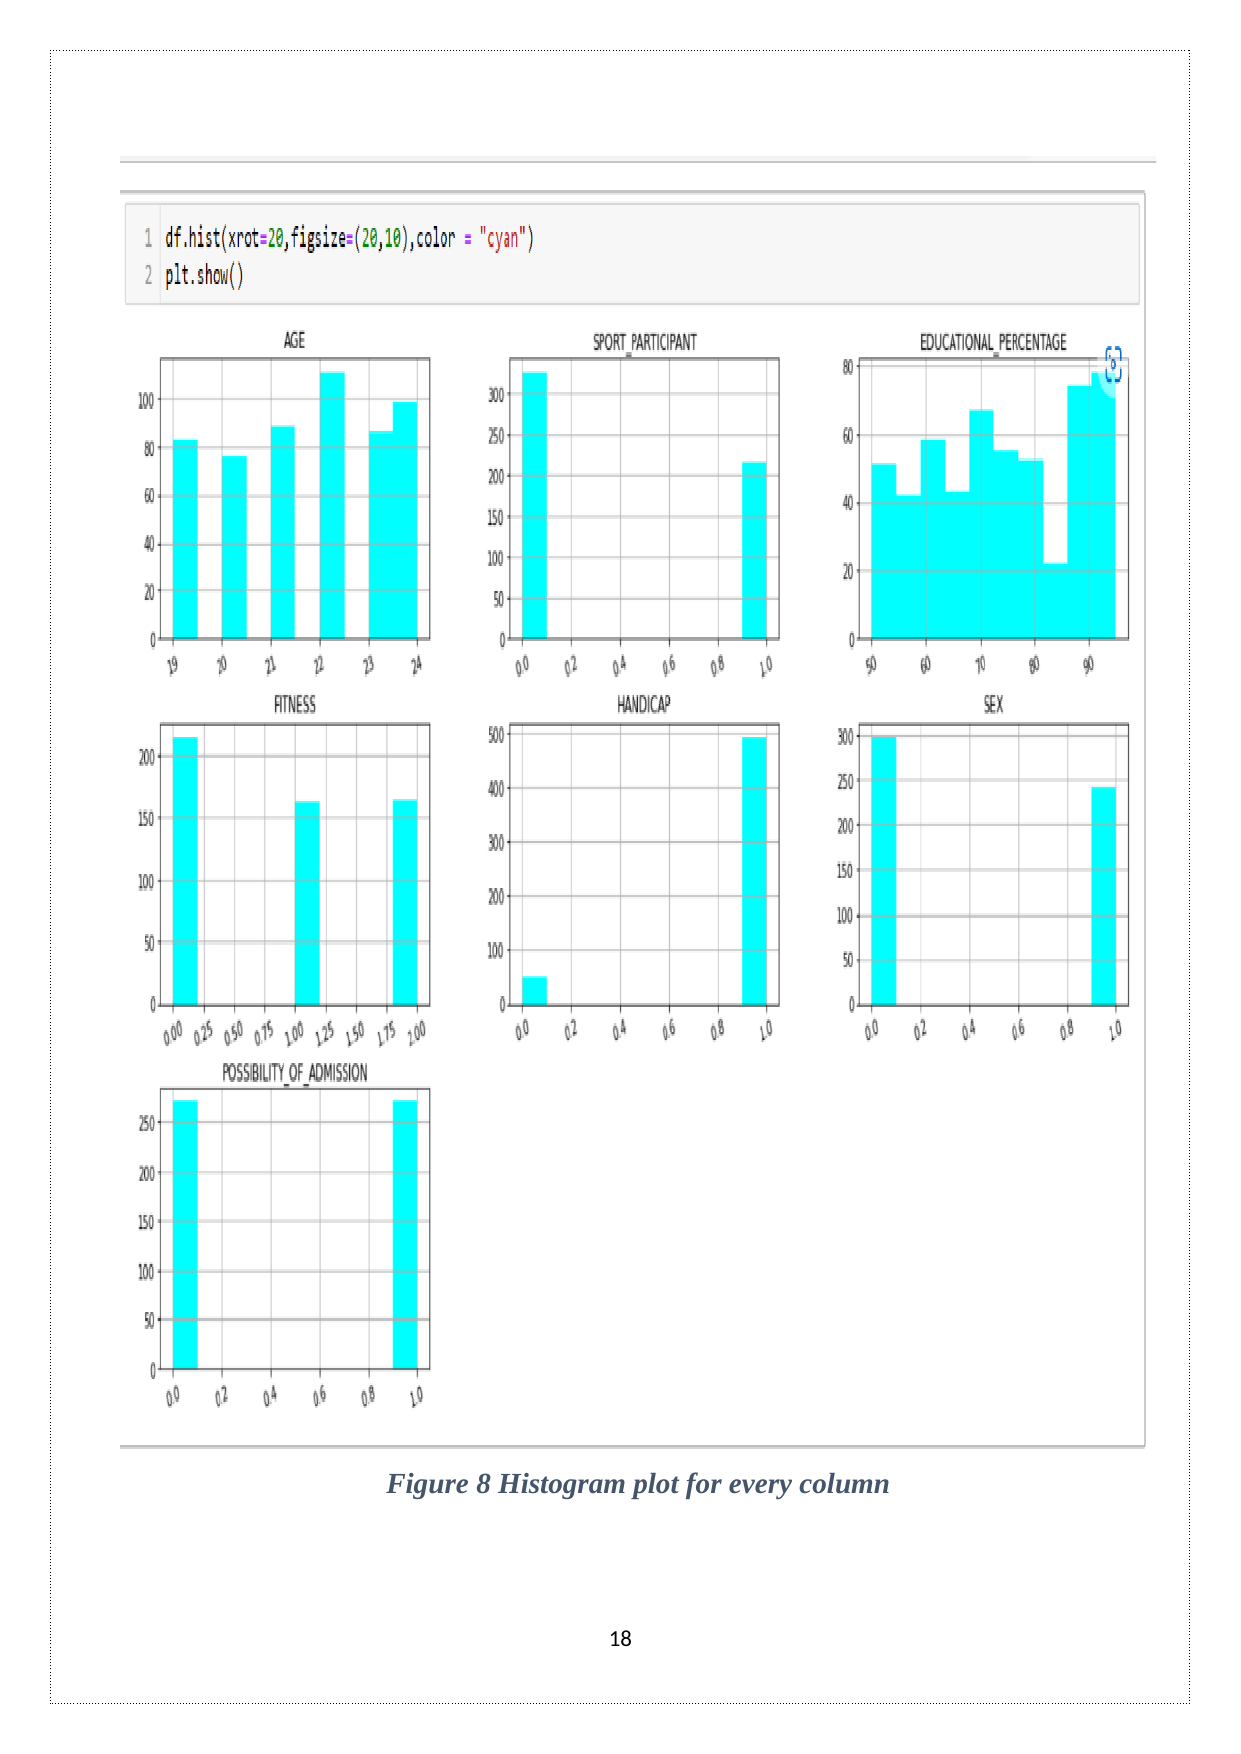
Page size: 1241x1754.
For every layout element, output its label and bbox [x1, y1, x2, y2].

picture [120, 156, 1157, 1457]
